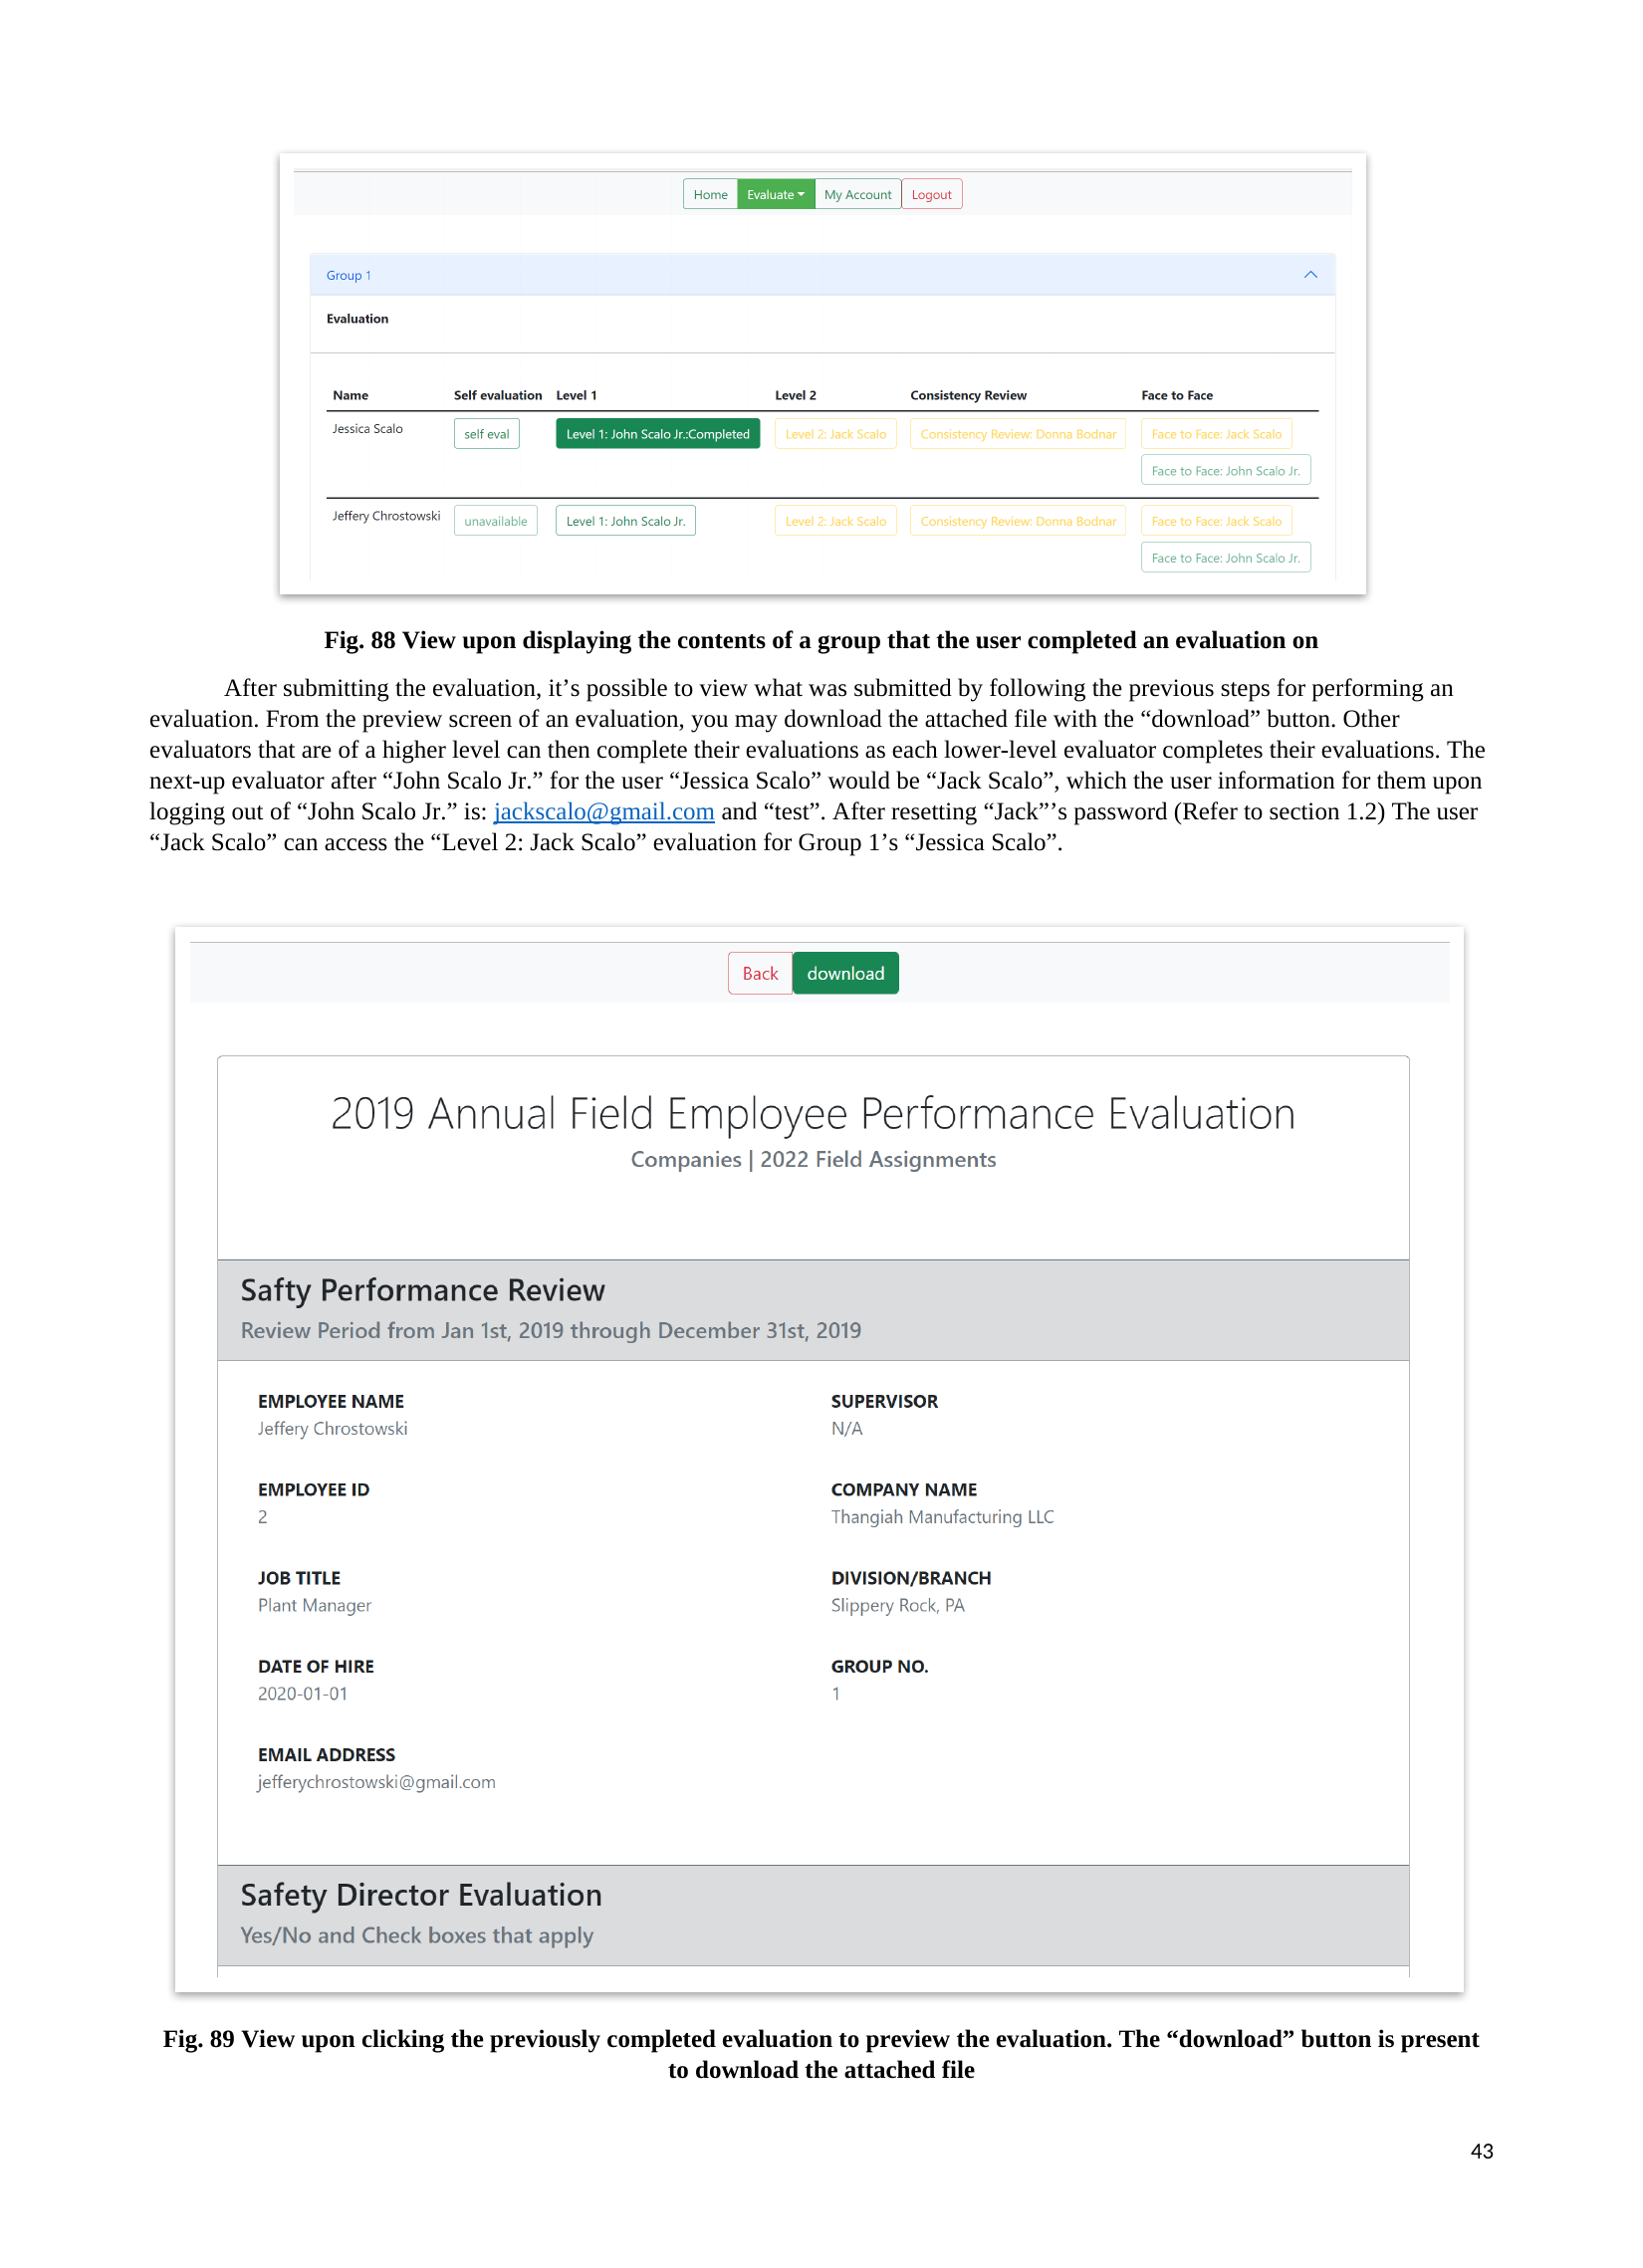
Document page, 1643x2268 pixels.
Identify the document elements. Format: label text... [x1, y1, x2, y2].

text After submitting the evaluation, it’s possible to view what was submitted by following the previous steps for performing an evaluation. From the preview screen of an evaluation, you may download the attached file with the “download” button. Other evaluators that are of a higher level can then complete their evaluations as each lower-level evaluator completes their evaluations. The next-up evaluator after “John Scalo Jr.” for the user “Jessica Scalo” would be “Jack Scalo”, which the user information for them upon logging out of “John Scalo Jr.” is: jackscalo@gmail.com and “test”. After resetting “Jack”’s password (Refer to section 1.2) The user “Jack Scalo” can access the “Level 2: Jack Scalo” evaluation for Group 1’s “Jessica Scalo”. [149, 673, 1494, 856]
text Fig. 89 View upon clicking the previously completed evaluation to preview the evaluation. The “download” button is present to download the attached file [149, 2024, 1494, 2084]
text Fig. 88 View upon displaying the contents of a group that the user completed an evaluation on [149, 625, 1494, 654]
picture [294, 168, 1352, 580]
picture [190, 942, 1450, 1977]
